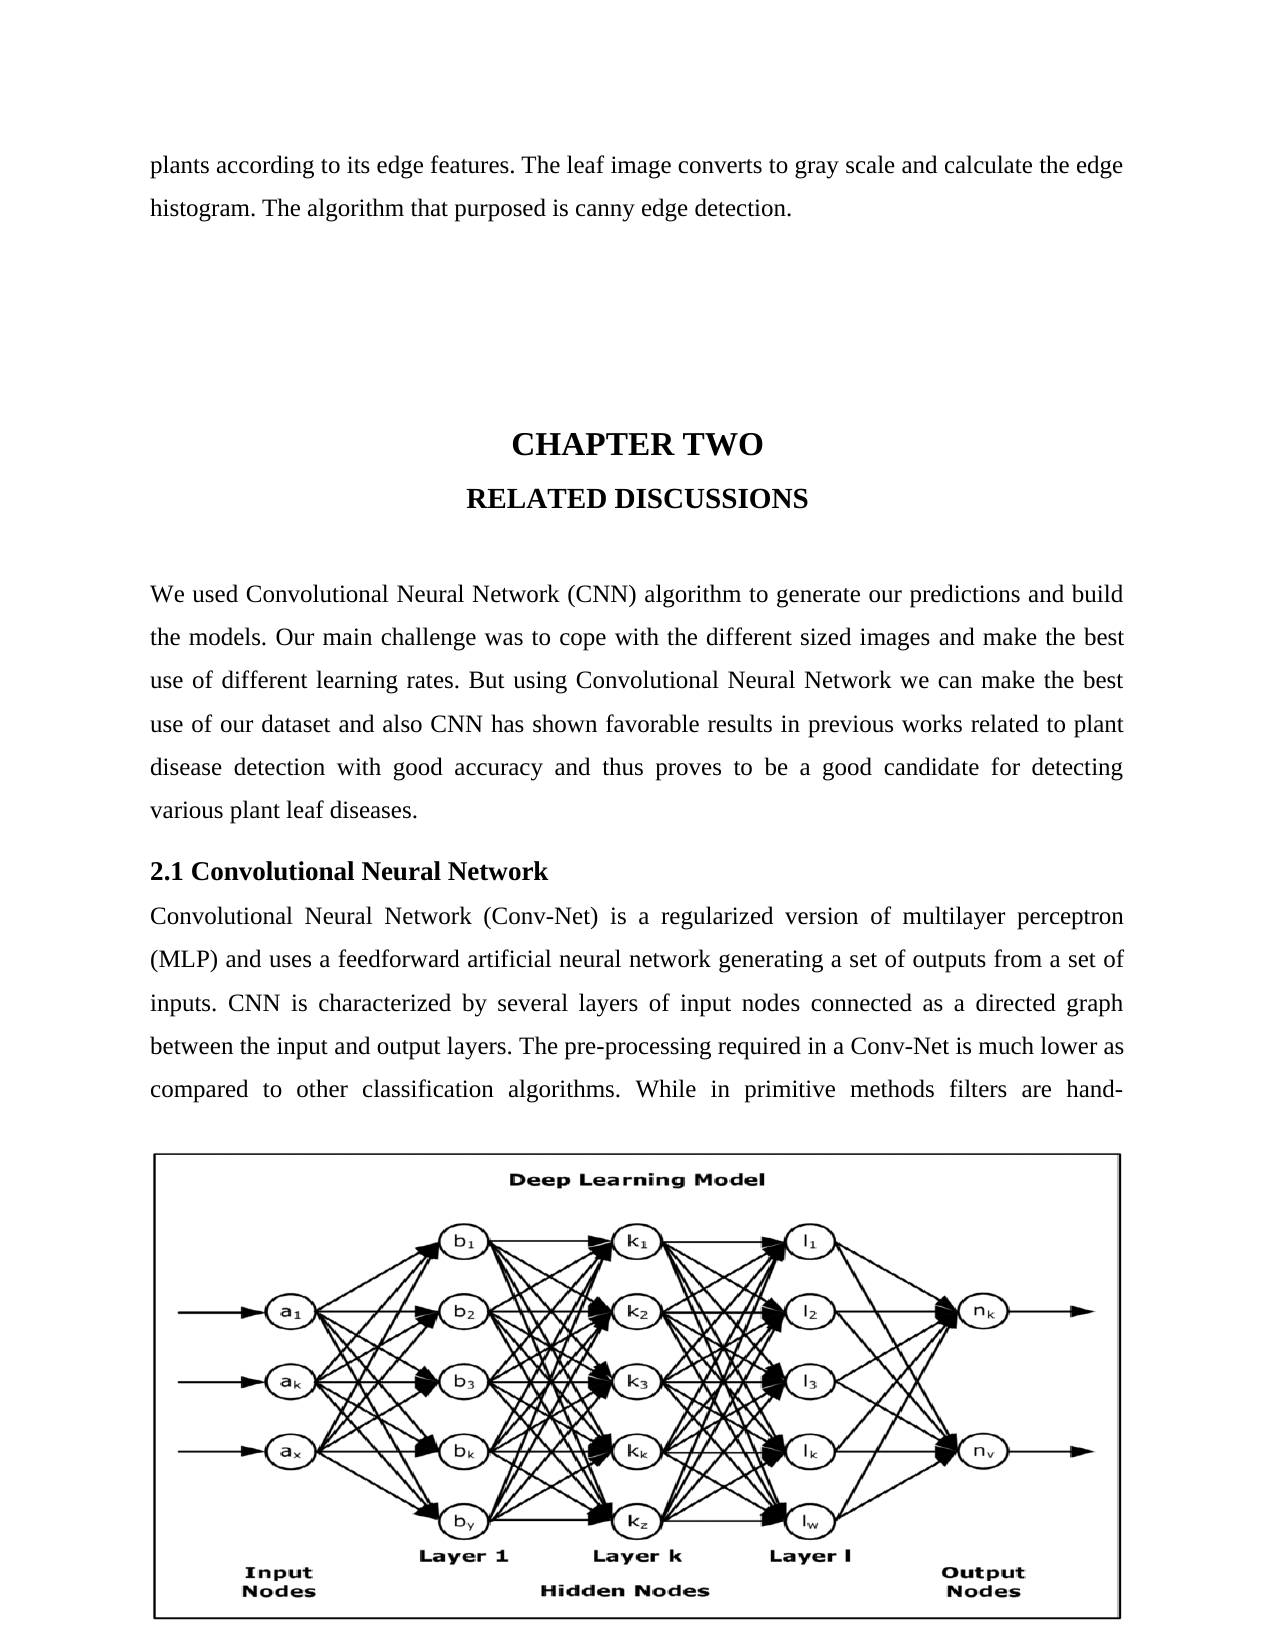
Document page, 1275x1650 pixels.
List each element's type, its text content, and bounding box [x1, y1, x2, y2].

text RELATED DISCUSSIONS [150, 481, 1125, 515]
picture [150, 1151, 1122, 1620]
text We used Convolutional Neural Network (CNN) algorithm to generate our predictions and build the models. Our main challenge was to cope with the different sized images and make the best use of different learning rates. But using Convolutional Neural Network we can make the best use of our dataset and also CNN has shown favorable results in previous works related to plant disease detection with good accuracy and thus proves to be a good candidate for detecting various plant leaf diseases. [150, 579, 1125, 824]
subtitle 2.1 Convolutional Neural Network [150, 855, 1125, 886]
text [150, 150, 1125, 222]
text Convolutional Neural Network (Conv-Net) is a regularized version of multilayer perceptron (MLP) and uses a feedforward artificial neural network generating a set of outputs from a set of inputs. CNN is characterized by several layers of input nodes connected as a directed graph between the input and output layers. The pre-processing required in a Conv-Net is much lower as compared to other classification algorithms. While in primitive methods filters are hand-engineered, with enough training, Conv-Nets have the ability to learn these filters / characteristics. [150, 901, 1125, 1103]
subtitle CHAPTER TWO [150, 424, 1125, 462]
